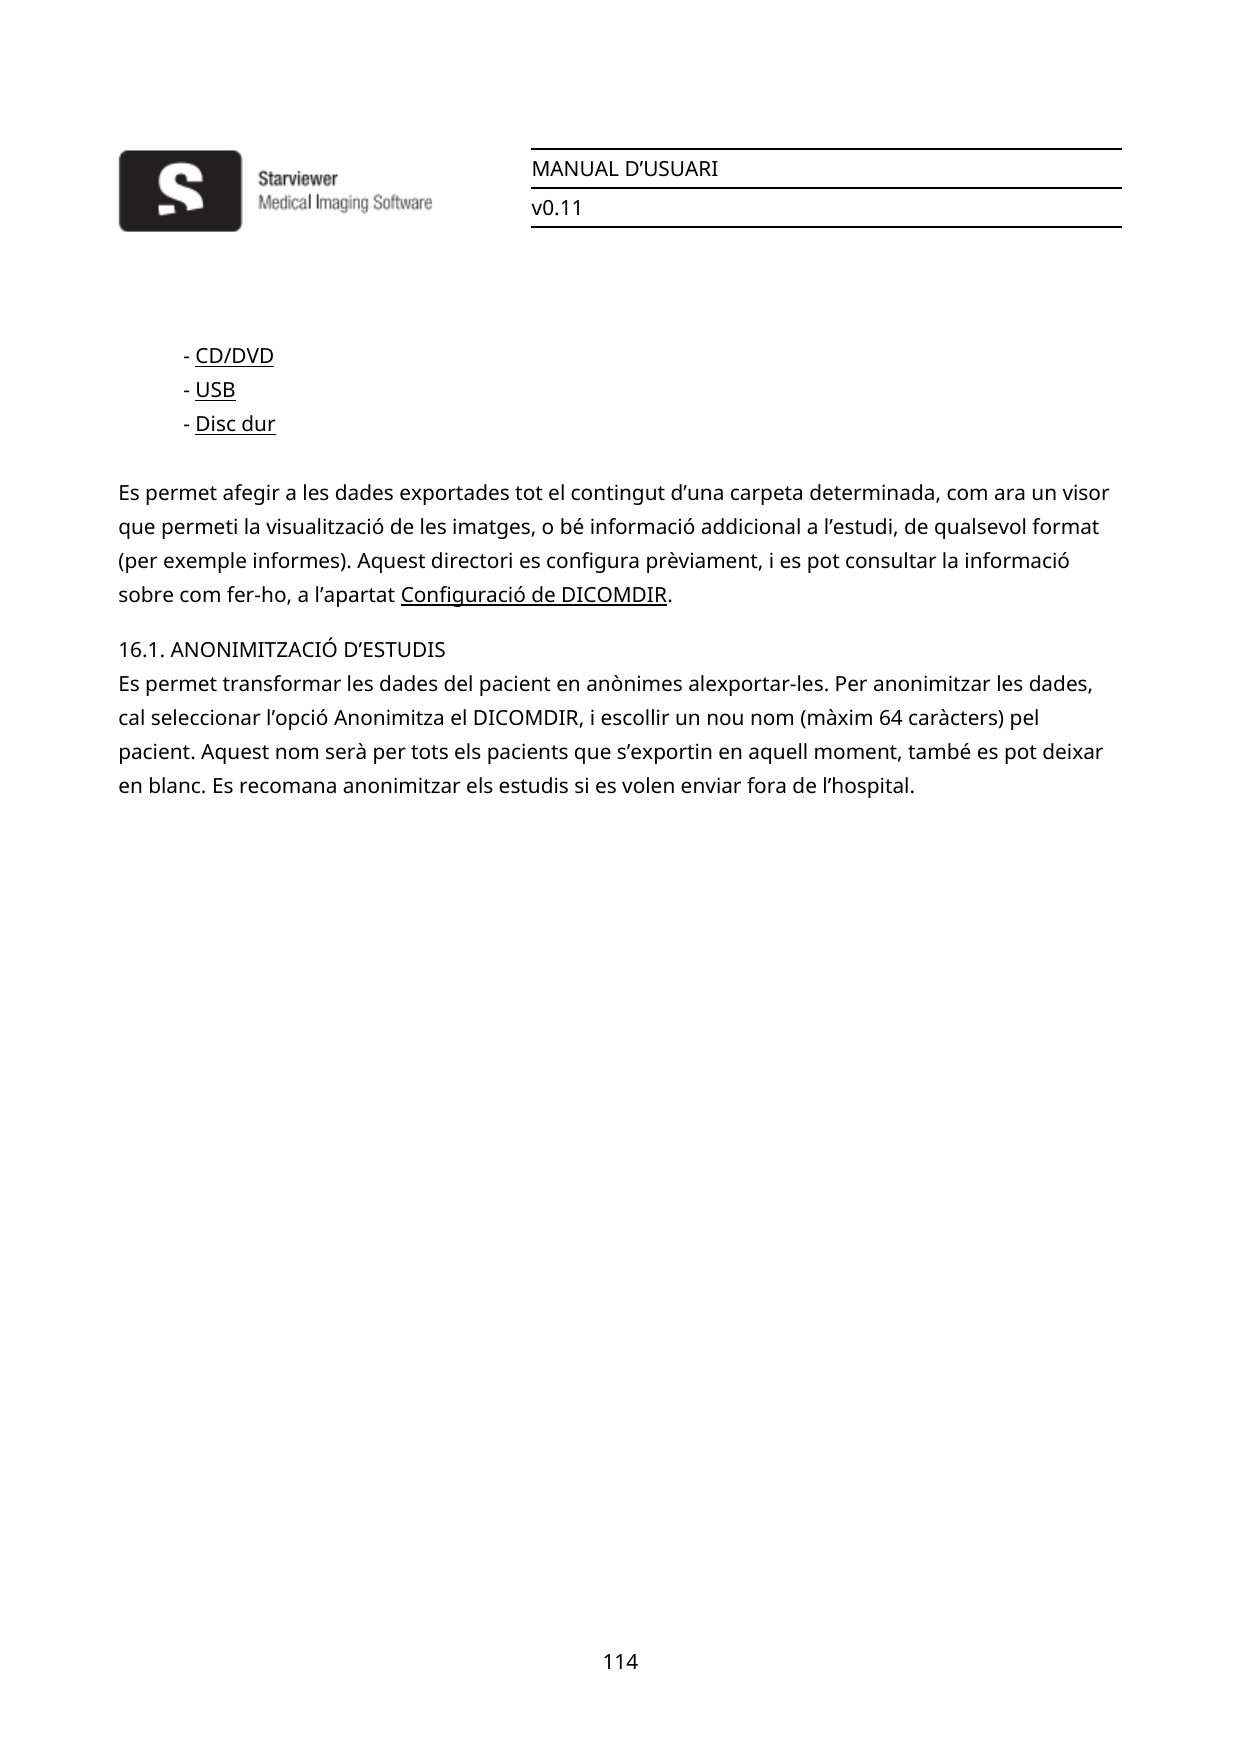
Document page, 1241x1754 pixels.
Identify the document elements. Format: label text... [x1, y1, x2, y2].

text - CD/DVD [118, 341, 1122, 370]
text - USB [118, 376, 1122, 404]
text - Disc dur [118, 409, 1122, 438]
subtitle Anonimització d’estudis [118, 635, 1122, 663]
text Es permet afegir a les dades exportades tot el contingut d’una carpeta determinada, com ara un visor que permeti la visualització de les imatges, o bé informació addicional a l’estudi, de qualsevol format (per exemple informes). Aquest directori es configura prèviament, i es pot consultar la informació sobre com fer-ho, a l’apartat Configuració de DICOMDIR. [118, 478, 1122, 608]
text Es permet transformar les dades del pacient en anònimes alexportar-les. Per anonimitzar les dades, cal seleccionar l’opció Anonimitza el DICOMDIR, i escollir un nou nom (màxim 64 caràcters) pel pacient. Aquest nom serà per tots els pacients que s’exportin en aquell moment, també es pot deixar en blanc. Es recomana anonimitzar els estudis si es volen enviar fora de l’hospital. [118, 669, 1122, 799]
